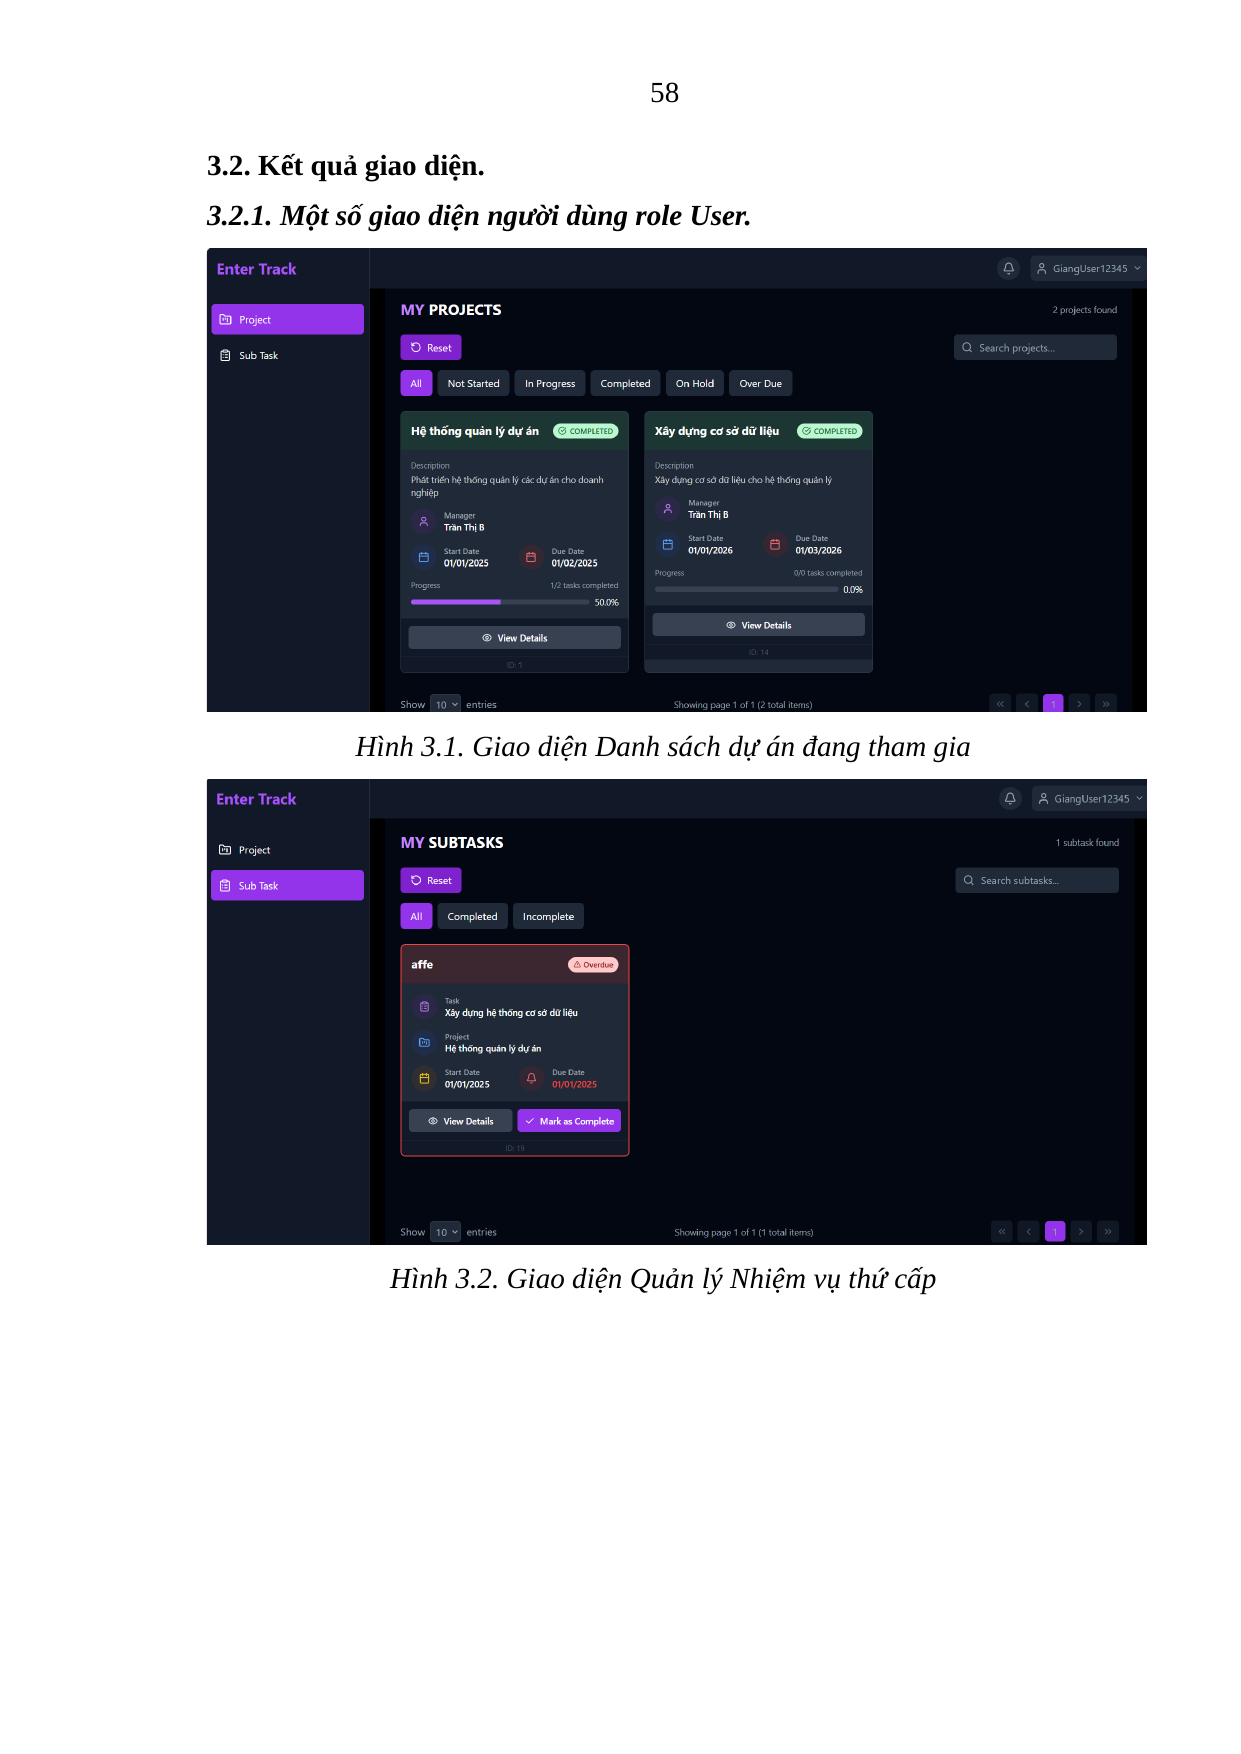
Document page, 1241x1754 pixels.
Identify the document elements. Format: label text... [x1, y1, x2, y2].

text Hình 3.2. Giao diện Quản lý Nhiệm vụ thứ cấp [207, 1261, 1122, 1295]
picture [206, 779, 1147, 1245]
text Hình 3.1. Giao diện Danh sách dự án đang tham gia [207, 729, 1122, 762]
subtitle 3.2. Kết quả giao diện. [207, 148, 1122, 181]
picture [206, 248, 1147, 712]
subtitle 3.2.1. Một số giao diện người dùng role User. [207, 198, 1122, 232]
